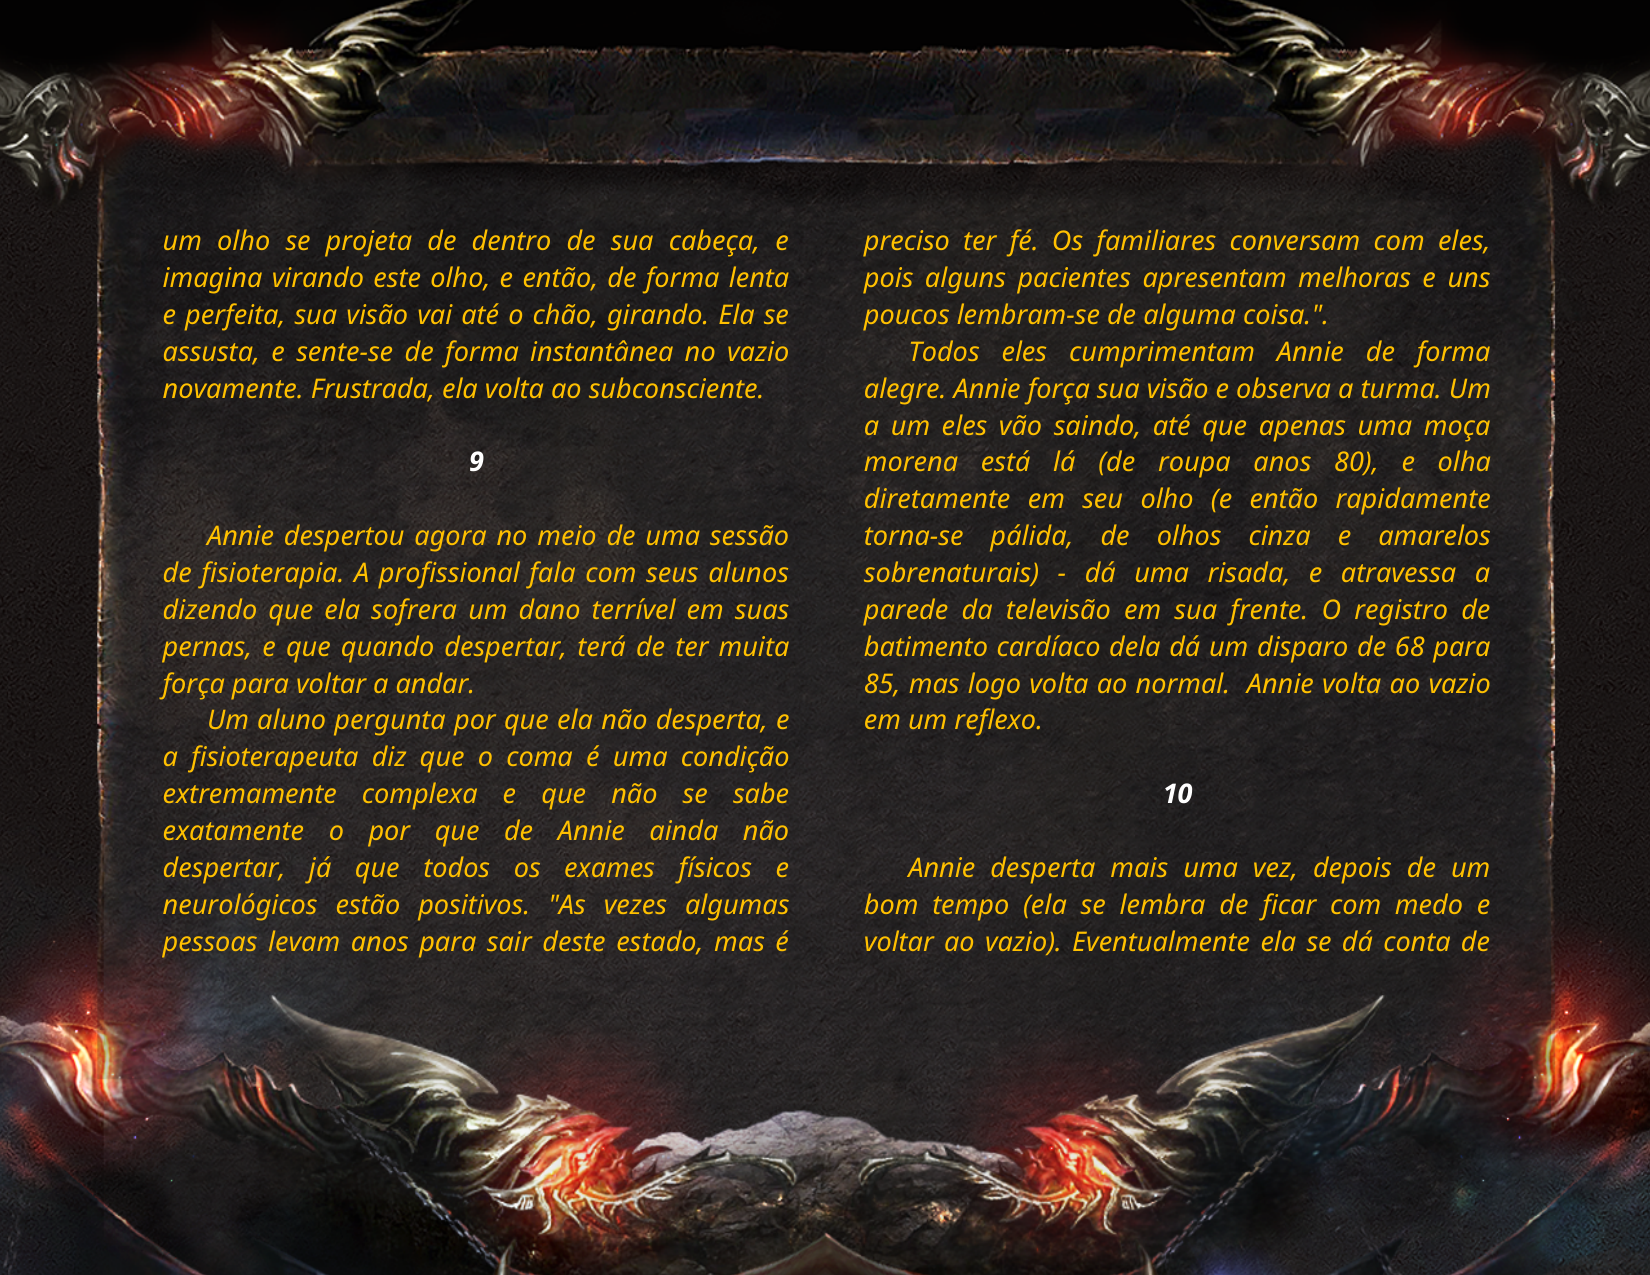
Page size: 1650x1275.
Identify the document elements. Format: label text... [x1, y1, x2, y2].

text Um aluno pergunta por que ela não desperta, e a fisioterapeuta diz que o coma é uma condição extremamente complexa e que não se sabe exatamente o por que de Annie ainda não despertar, já que todos os exames físicos e neurológicos estão positivos. "As vezes algumas pessoas levam anos para sair deste estado, mas é preciso ter fé. Os familiares conversam com eles, pois alguns pacientes apresentam melhoras e uns poucos lembram-se de alguma coisa.". [864, 222, 1491, 332]
text 10 [864, 775, 1491, 812]
text 9 [162, 443, 790, 480]
text Um aluno pergunta por que ela não desperta, e a fisioterapeuta diz que o coma é uma condição extremamente complexa e que não se sabe exatamente o por que de Annie ainda não despertar, já que todos os exames físicos e neurológicos estão positivos. "As vezes algumas pessoas levam anos para sair deste estado, mas é preciso ter fé. Os familiares conversam com eles, pois alguns pacientes apresentam melhoras e uns poucos lembram-se de alguma coisa.". [162, 701, 790, 959]
text Todos eles cumprimentam Annie de forma alegre. Annie força sua visão e observa a turma. Um a um eles vão saindo, até que apenas uma moça morena está lá (de roupa anos 80), e olha diretamente em seu olho (e então rapidamente torna-se pálida, de olhos cinza e amarelos sobrenaturais) - dá uma risada, e atravessa a parede da televisão em sua frente. O registro de batimento cardíaco dela dá um disparo de 68 para 85, mas logo volta ao normal. Annie volta ao vazio em um reflexo. [864, 332, 1491, 738]
picture [0, 0, 1650, 1275]
text Annie despertou agora no meio de uma sessão de fisioterapia. A profissional fala com seus alunos dizendo que ela sofrera um dano terrível em suas pernas, e que quando despertar, terá de ter muita força para voltar a andar. [162, 517, 790, 701]
